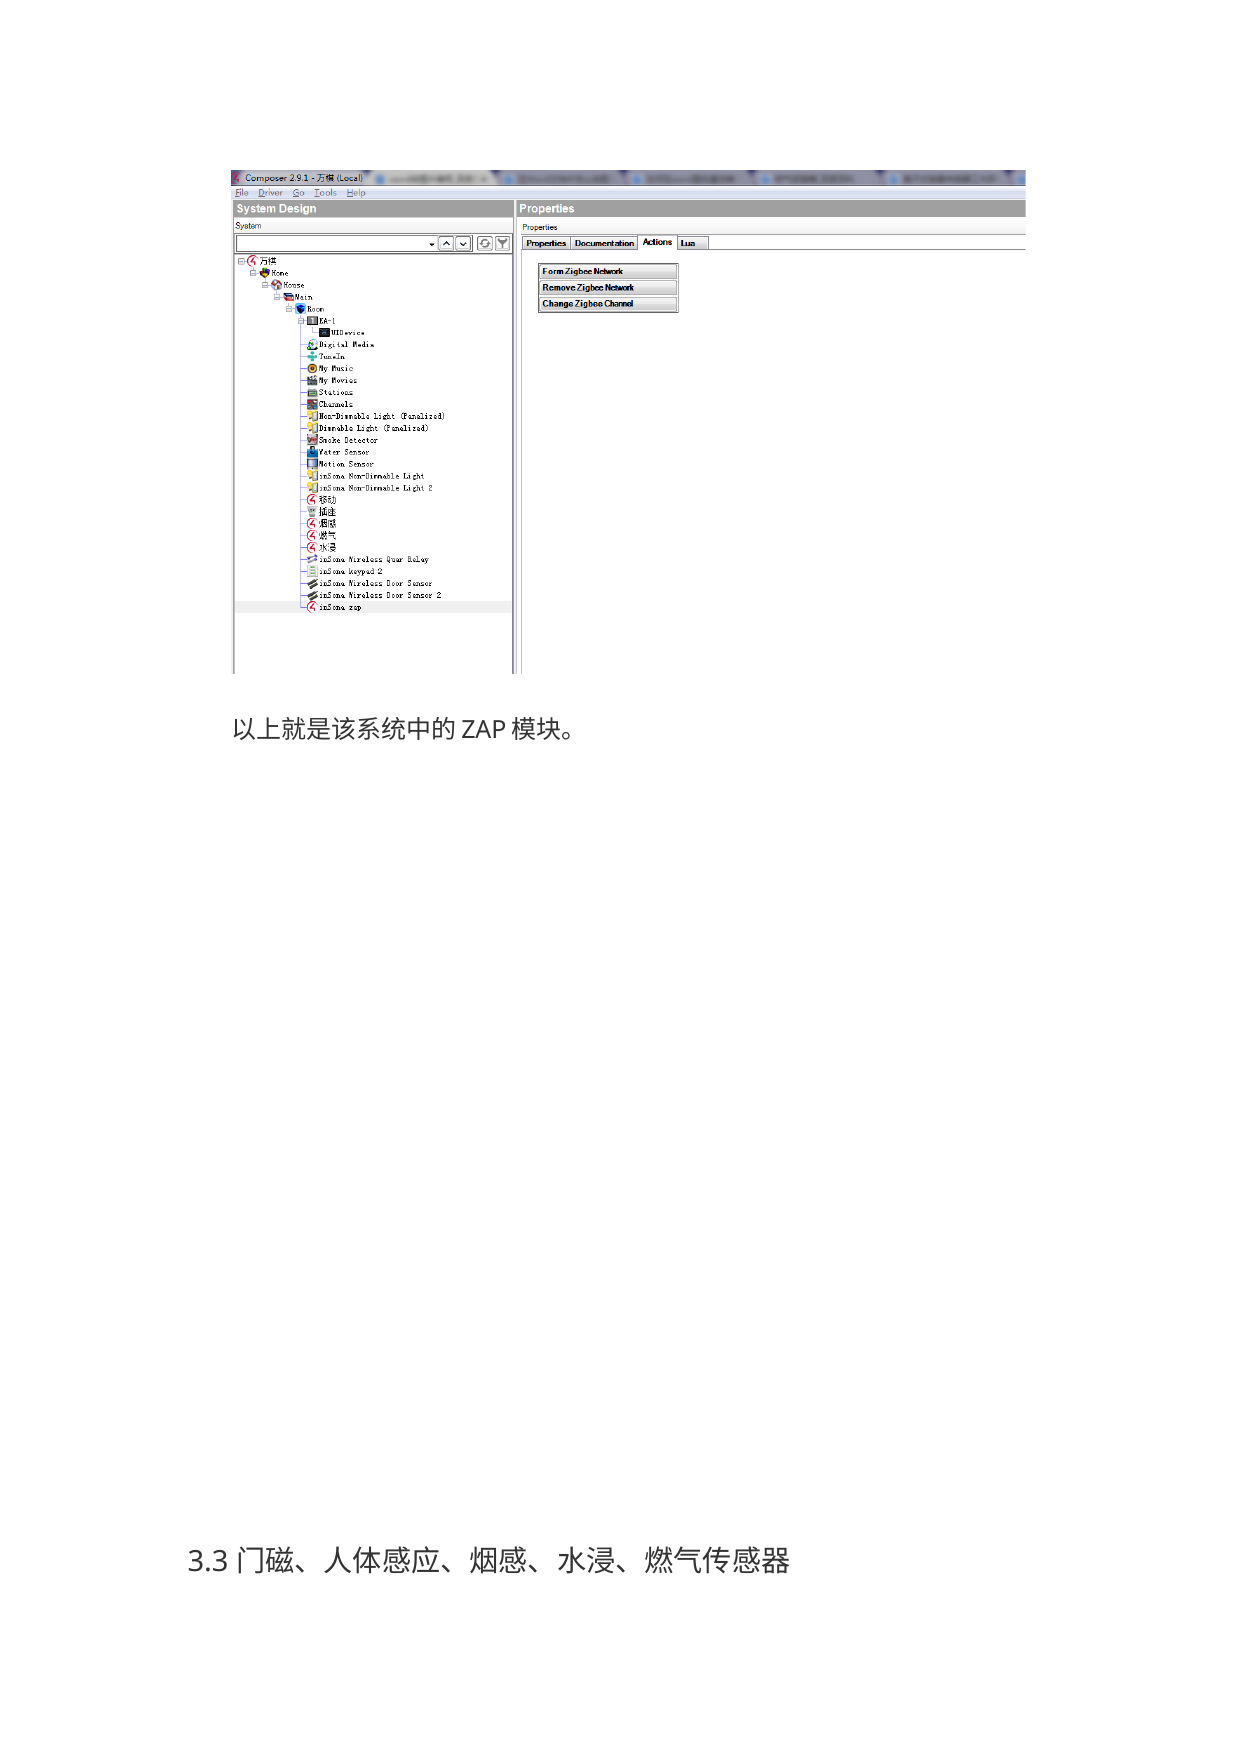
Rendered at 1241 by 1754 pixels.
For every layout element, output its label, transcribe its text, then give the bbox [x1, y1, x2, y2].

text 以上就是该系统中的ZAP模块。 [187, 695, 1053, 760]
text 3.3 门磁、人体感应、烟感、水浸、燃气传感器 [187, 1526, 1053, 1591]
picture [231, 170, 1026, 674]
